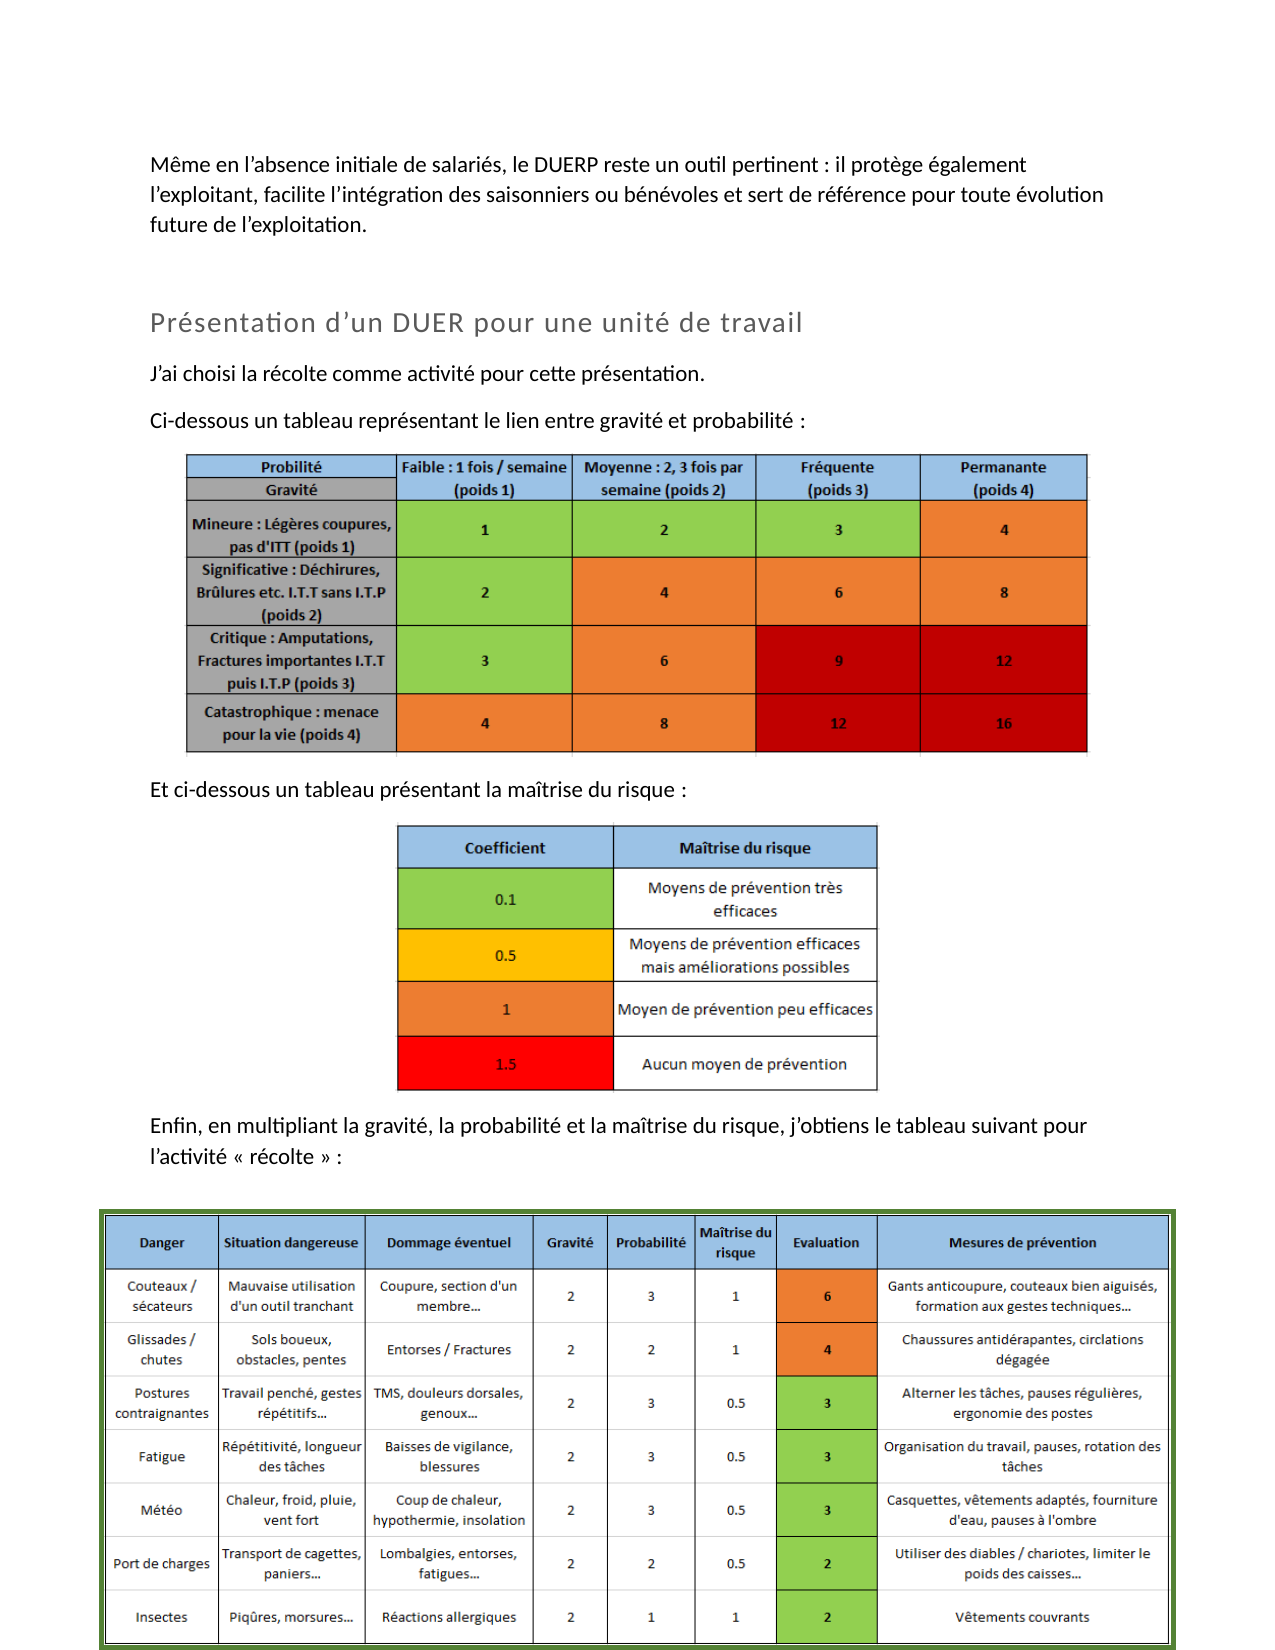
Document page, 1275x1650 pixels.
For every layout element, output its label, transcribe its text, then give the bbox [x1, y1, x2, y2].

text Ci-dessous un tableau représentant le lien entre gravité et probabilité : [150, 406, 1125, 434]
picture [104, 1214, 1171, 1645]
picture [184, 453, 1091, 757]
text Même en l’absence initiale de salariés, le DUERP reste un outil pertinent : il protège également l’exploitant, facilite l’intégration des saisonniers ou bénévoles et sert de référence pour toute évolution future de l’exploitation. [150, 150, 1125, 238]
text Et ci-dessous un tableau présentant la maîtrise du risque : [150, 776, 1125, 803]
text J’ai choisi la récolte comme activité pour cette présentation. [150, 359, 1125, 387]
picture [395, 822, 880, 1093]
subtitle Présentation d’un DUER pour une unité de travail [150, 304, 1125, 340]
text Enfin, en multipliant la gravité, la probabilité et la maîtrise du risque, j’obtiens le tableau suivant pour l’activité « récolte » : [150, 1112, 1125, 1170]
